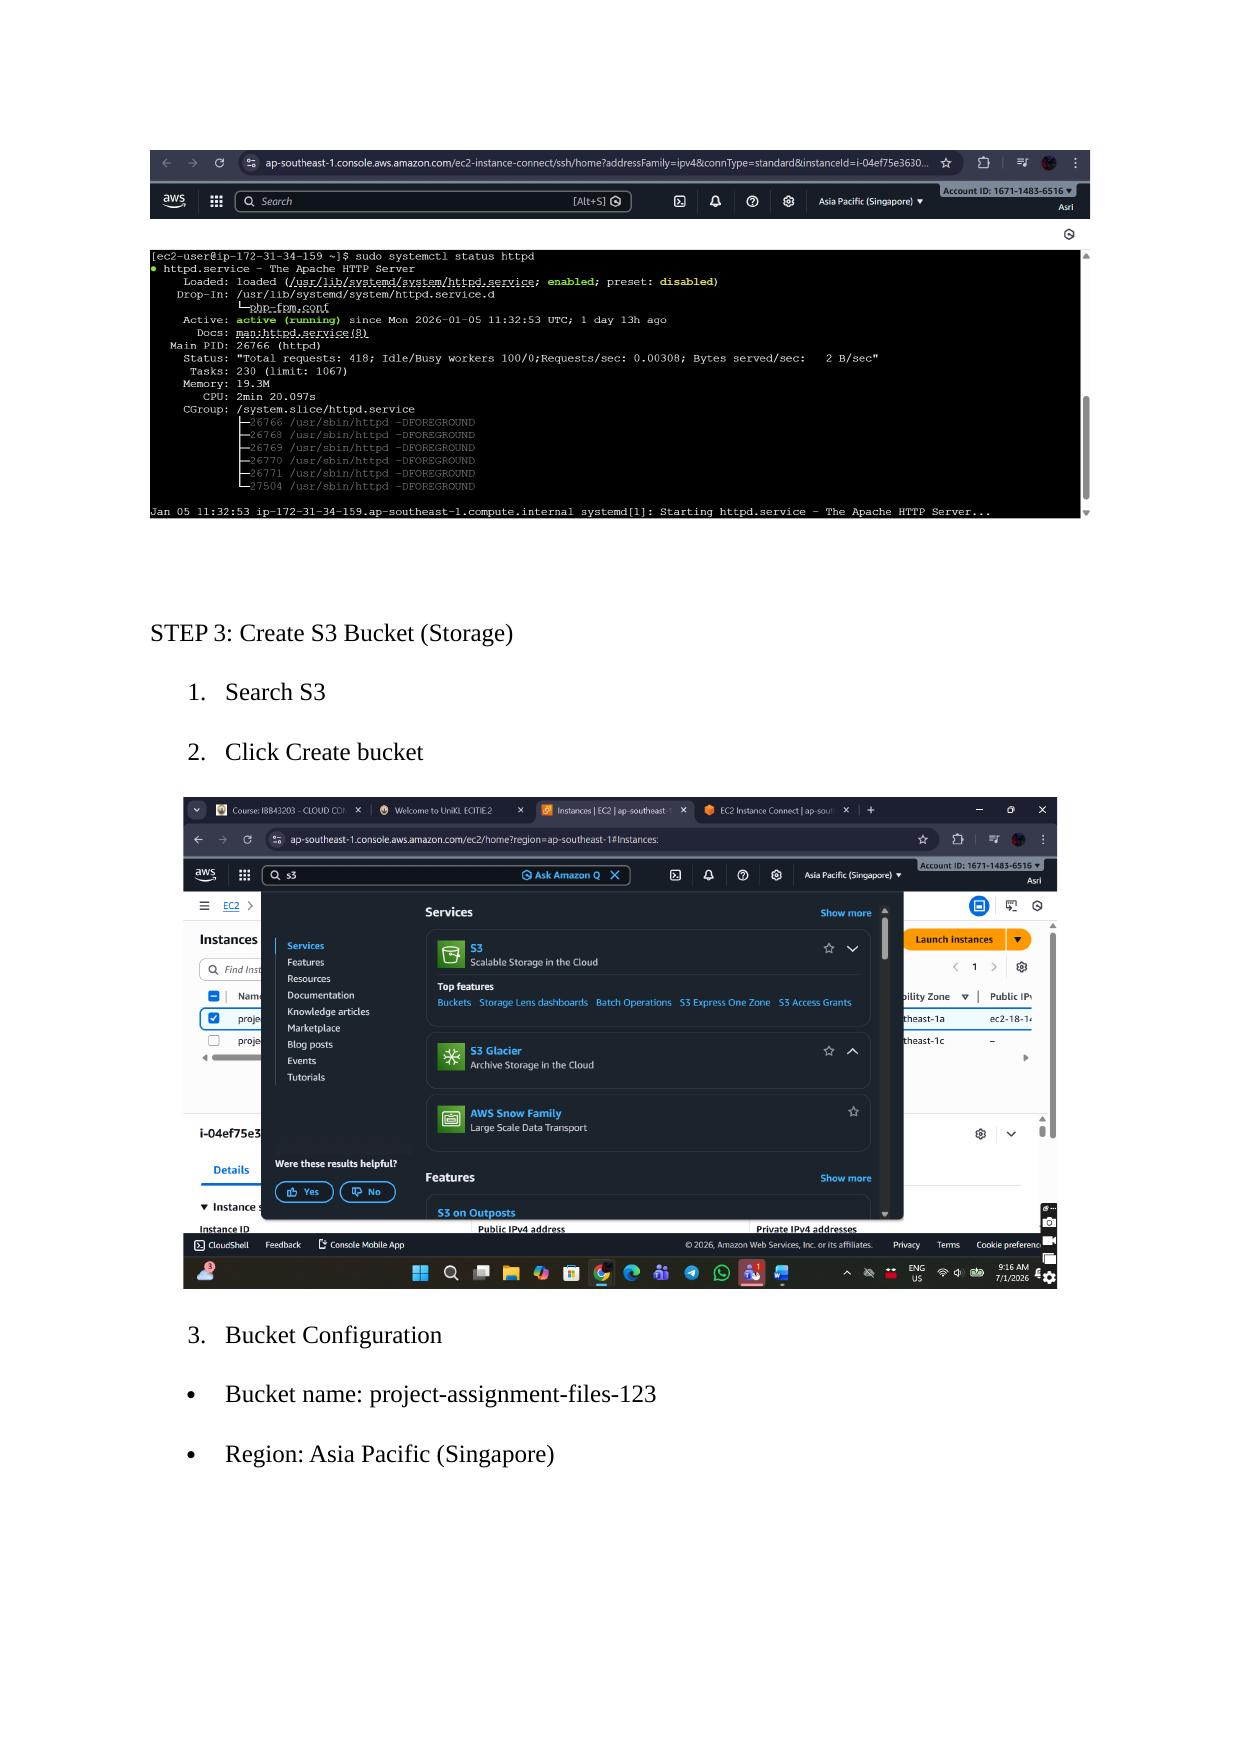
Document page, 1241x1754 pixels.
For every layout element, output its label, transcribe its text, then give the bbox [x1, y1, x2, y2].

list Region: Asia Pacific (Singapore) [187, 1439, 1090, 1468]
picture [150, 150, 1091, 519]
picture [183, 797, 1058, 1289]
list Search S3 [187, 677, 1090, 706]
text STEP 3: Create S3 Bucket (Storage) [150, 618, 1090, 646]
list Bucket Configuration [187, 1320, 1090, 1348]
list Click Create bucket [187, 737, 1090, 766]
list Bucket name: project-assignment-files-123 [187, 1379, 1090, 1408]
